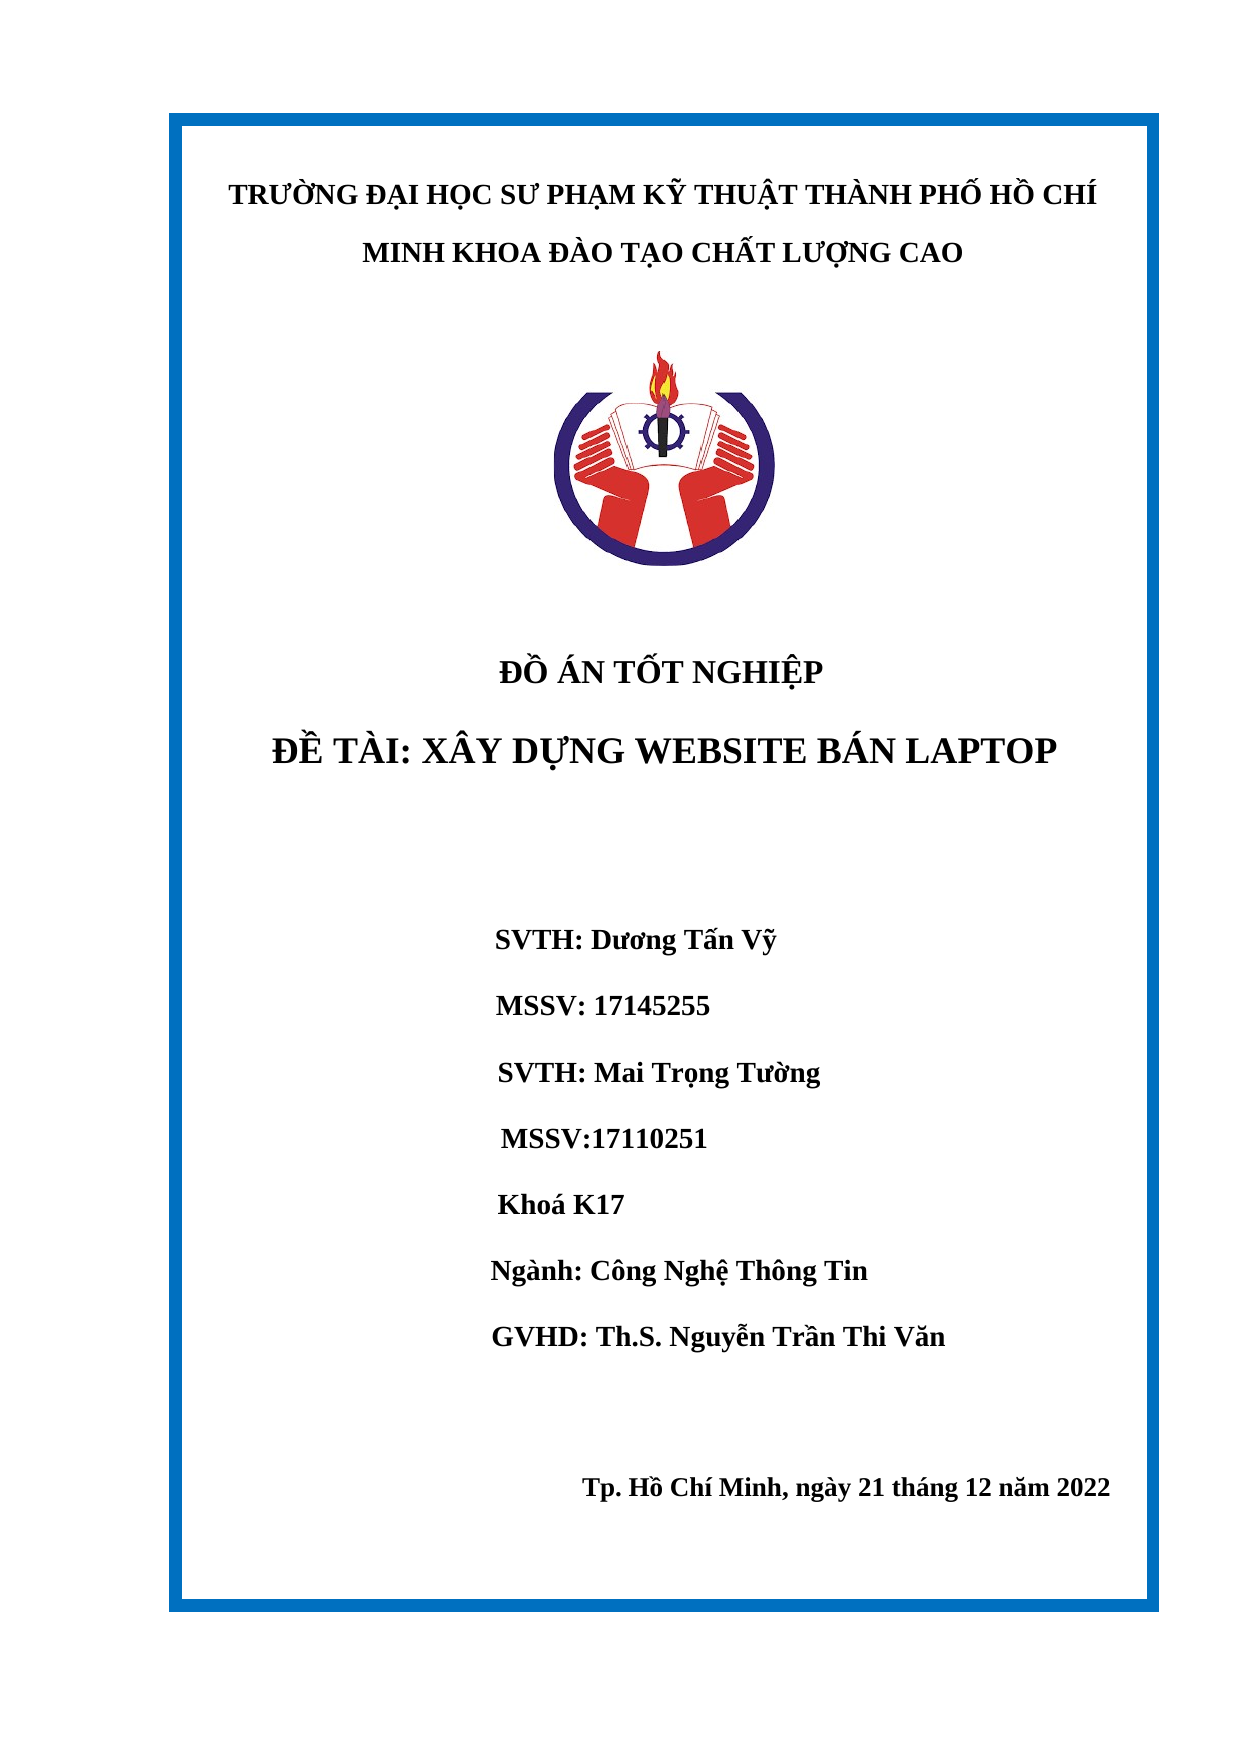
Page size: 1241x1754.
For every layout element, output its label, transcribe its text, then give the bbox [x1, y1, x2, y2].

text Khoá K17 [207, 1187, 1122, 1221]
text MSSV: 17145255 [207, 988, 1122, 1022]
text MSSV:17110251 [207, 1121, 1122, 1155]
text Ngành: Công Nghệ Thông Tin [207, 1253, 1122, 1287]
text ĐỀ TÀI: XÂY DỰNG WEBSITE BÁN LAPTOP [207, 728, 1122, 772]
picture [553, 351, 775, 566]
text SVTH: Mai Trọng Tường [207, 1055, 1122, 1089]
text GVHD: Th.S. Nguyễn Trần Thi Văn [207, 1319, 1118, 1353]
text TRƯỜNG ĐẠI HỌC SƯ PHẠM KỸ THUẬT THÀNH PHỐ HỒ CHÍ MINH KHOA ĐÀO TẠO CHẤT LƯỢNG CAO [207, 177, 1119, 268]
text ĐỒ ÁN TỐT NGHIỆP [207, 652, 1115, 691]
text SVTH: Dương Tấn Vỹ [207, 922, 1122, 956]
text Tp. Hồ Chí Minh, ngày 21 tháng 12 năm 2022 [207, 1471, 1122, 1502]
